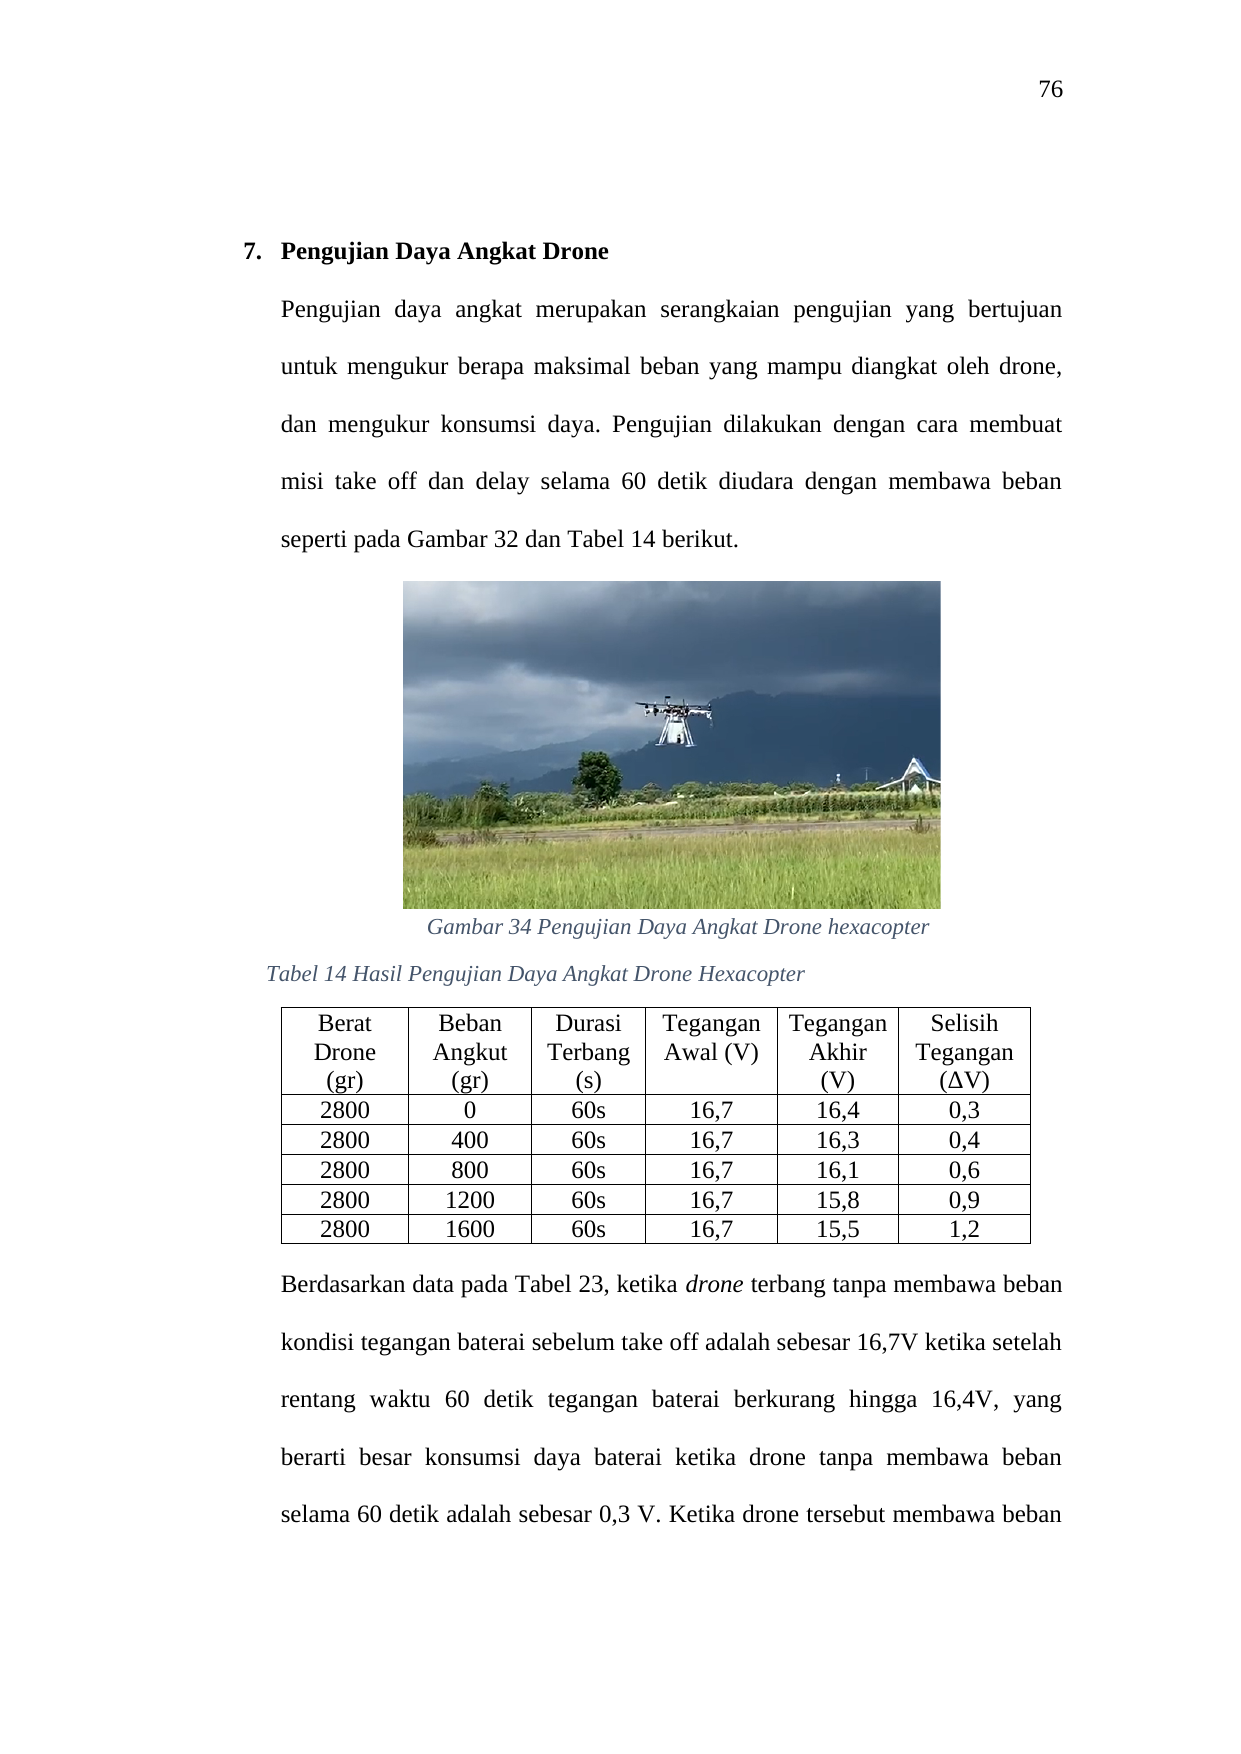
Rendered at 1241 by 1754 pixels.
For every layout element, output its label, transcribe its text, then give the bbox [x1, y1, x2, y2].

table_cell 0,3 [899, 1095, 1030, 1124]
list Pengujian Daya Angkat Drone [243, 236, 1063, 265]
table_header Selisih Tegangan (ΔV) [899, 1008, 1030, 1094]
table_cell 15,8 [778, 1185, 898, 1213]
table_header Tegangan Awal (V) [646, 1008, 777, 1094]
table_cell 2800 [282, 1215, 408, 1243]
table_cell 16,7 [646, 1155, 777, 1184]
table_cell 2800 [282, 1125, 408, 1154]
picture [403, 581, 941, 909]
table_cell 0,4 [899, 1125, 1030, 1154]
table_header Berat Drone (gr) [282, 1008, 408, 1094]
table_cell 1600 [409, 1215, 531, 1243]
table_cell 16,7 [646, 1215, 777, 1243]
table_cell 0 [409, 1095, 531, 1124]
table_cell 1,2 [899, 1215, 1030, 1243]
table_cell 60s [532, 1125, 645, 1154]
text Gambar 34 Pengujian Daya Angkat Drone hexacopter [295, 913, 1063, 939]
table_cell 60s [532, 1185, 645, 1213]
table_cell 16,1 [778, 1155, 898, 1184]
table_cell 2800 [282, 1095, 408, 1124]
table_cell 0,6 [899, 1155, 1030, 1184]
table_header Beban Angkut (gr) [409, 1008, 531, 1094]
table_cell 800 [409, 1155, 531, 1184]
table_cell 16,7 [646, 1125, 777, 1154]
table_cell 1200 [409, 1185, 531, 1213]
table_header Tegangan Akhir (V) [778, 1008, 898, 1094]
table_cell 60s [532, 1095, 645, 1124]
text Tabel 14 Hasil Pengujian Daya Angkat Drone Hexacopter [266, 960, 1063, 986]
table_cell 15,5 [778, 1215, 898, 1243]
table_cell 2800 [282, 1185, 408, 1213]
table_cell 16,4 [778, 1095, 898, 1124]
table_cell 400 [409, 1125, 531, 1154]
table_cell 60s [532, 1155, 645, 1184]
table_cell 16,7 [646, 1185, 777, 1213]
table_cell 60s [532, 1215, 645, 1243]
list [281, 1269, 1063, 1528]
table_cell 16,3 [778, 1125, 898, 1154]
table_cell 0,9 [899, 1185, 1030, 1213]
table_cell 2800 [282, 1155, 408, 1184]
table_header Durasi Terbang (s) [532, 1008, 645, 1094]
list Pengujian daya angkat merupakan serangkaian pengujian yang bertujuan untuk mengukur berapa maksimal beban yang mampu diangkat oleh drone, dan mengukur konsumsi daya. Pengujian dilakukan dengan cara membuat misi take off dan delay selama 60 detik diudara dengan membawa beban seperti pada Gambar 32 dan Tabel 14 berikut. [281, 294, 1063, 552]
table_cell 16,7 [646, 1095, 777, 1124]
